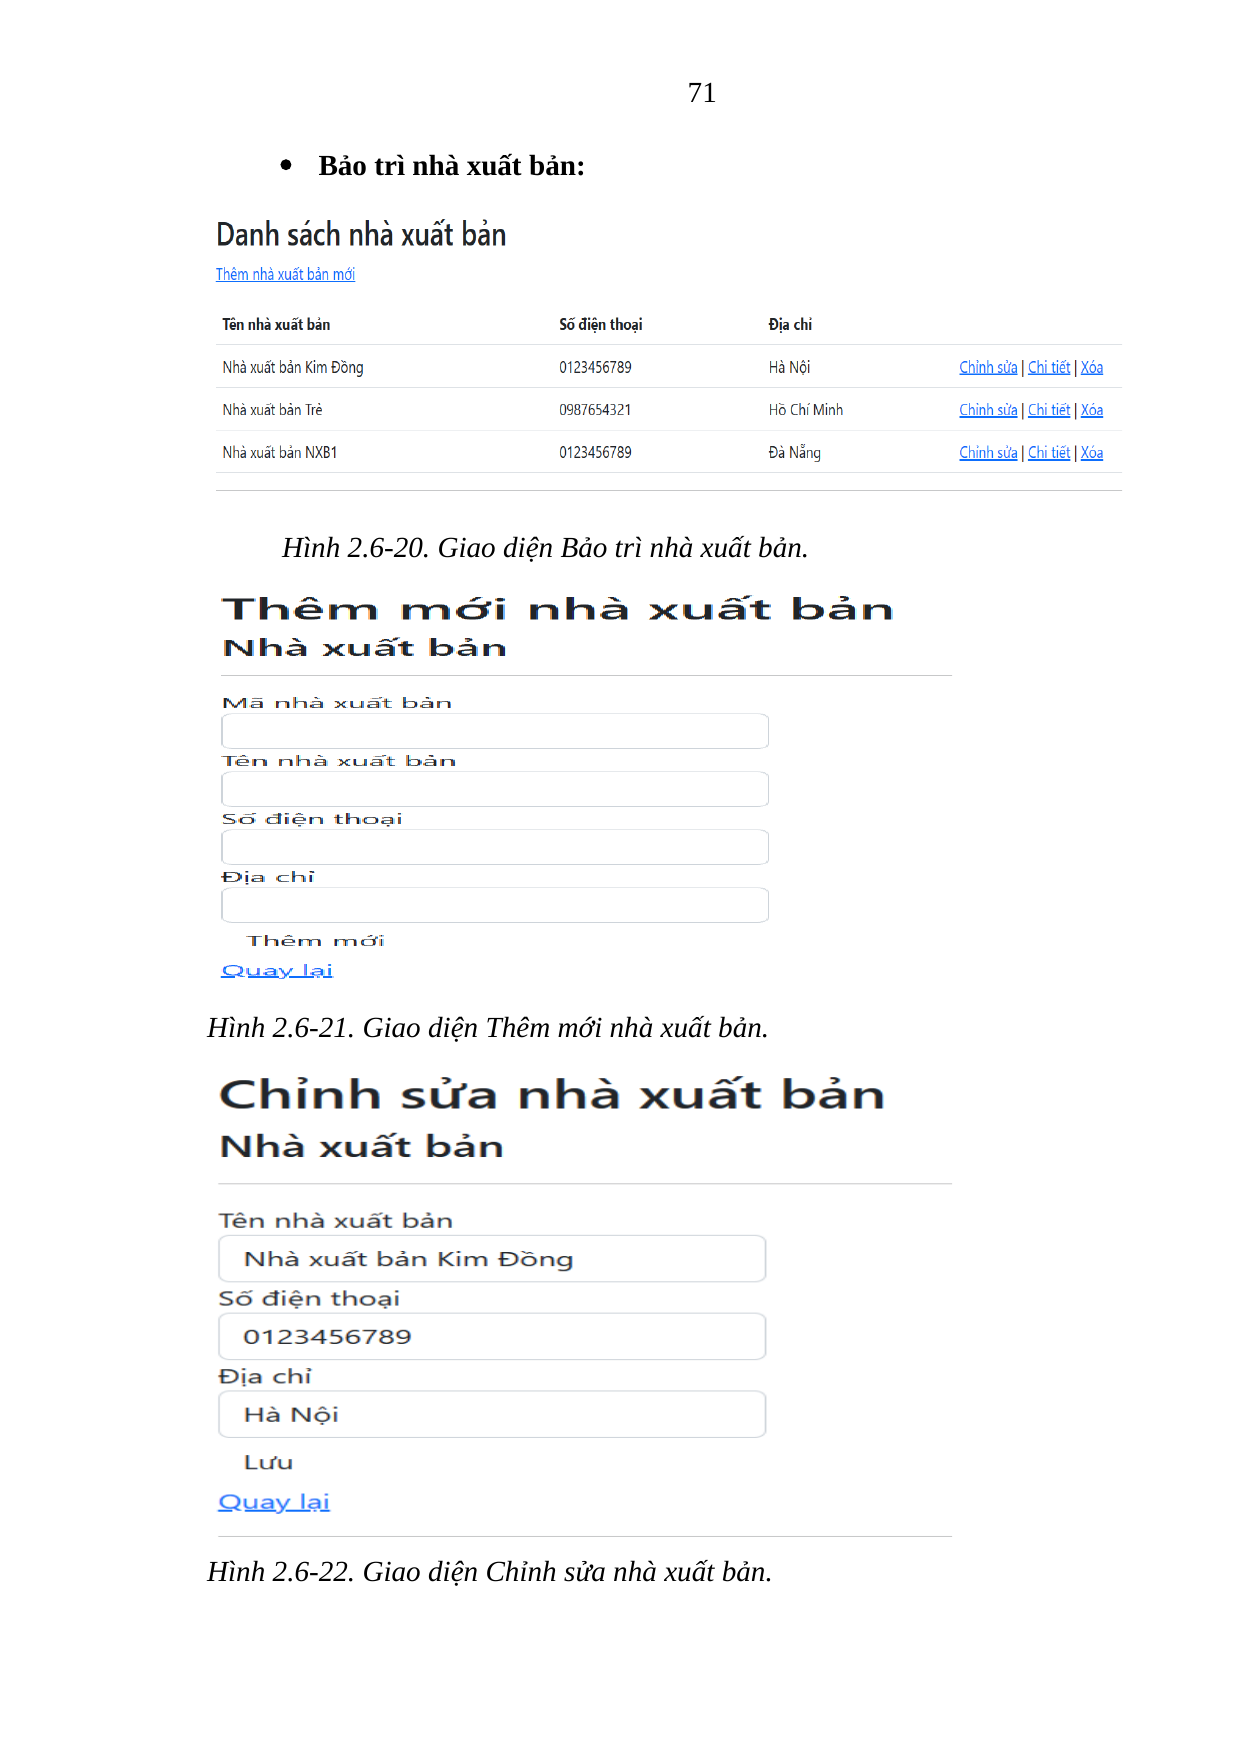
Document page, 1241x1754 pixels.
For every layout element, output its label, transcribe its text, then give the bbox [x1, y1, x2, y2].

text Hình 2.6-20. Giao diện Bảo trì nhà xuất bản. [207, 497, 1122, 564]
picture [206, 1060, 953, 1538]
list Bảo trì nhà xuất bản: [281, 148, 1122, 181]
text Hình 2.6-21. Giao diện Thêm mới nhà xuất bản. [207, 1010, 1122, 1043]
picture [206, 580, 953, 994]
picture [206, 199, 1123, 497]
text Hình 2.6-22. Giao diện Chỉnh sửa nhà xuất bản. [207, 1554, 1122, 1588]
